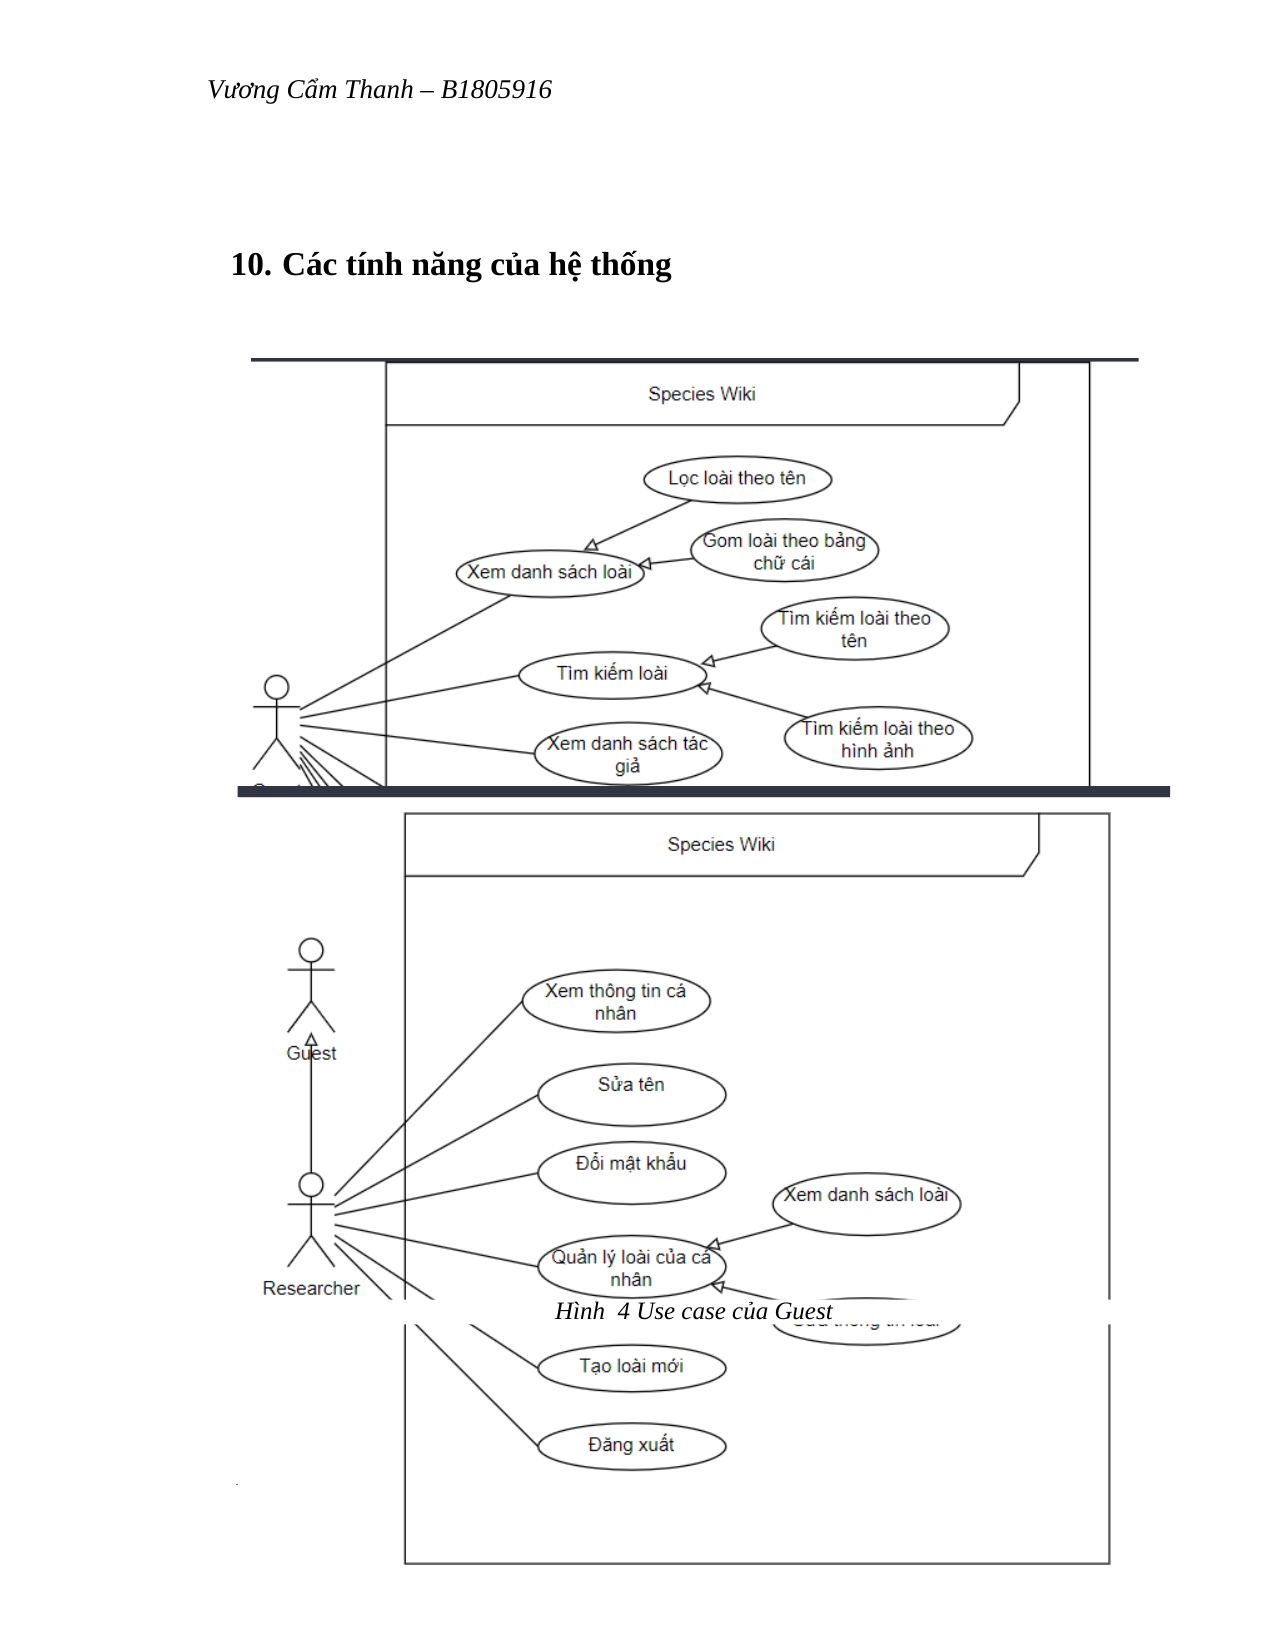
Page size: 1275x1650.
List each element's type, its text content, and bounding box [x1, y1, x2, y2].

subtitle Các tính năng của hệ thống [230, 244, 1157, 282]
picture [237, 358, 1171, 1650]
